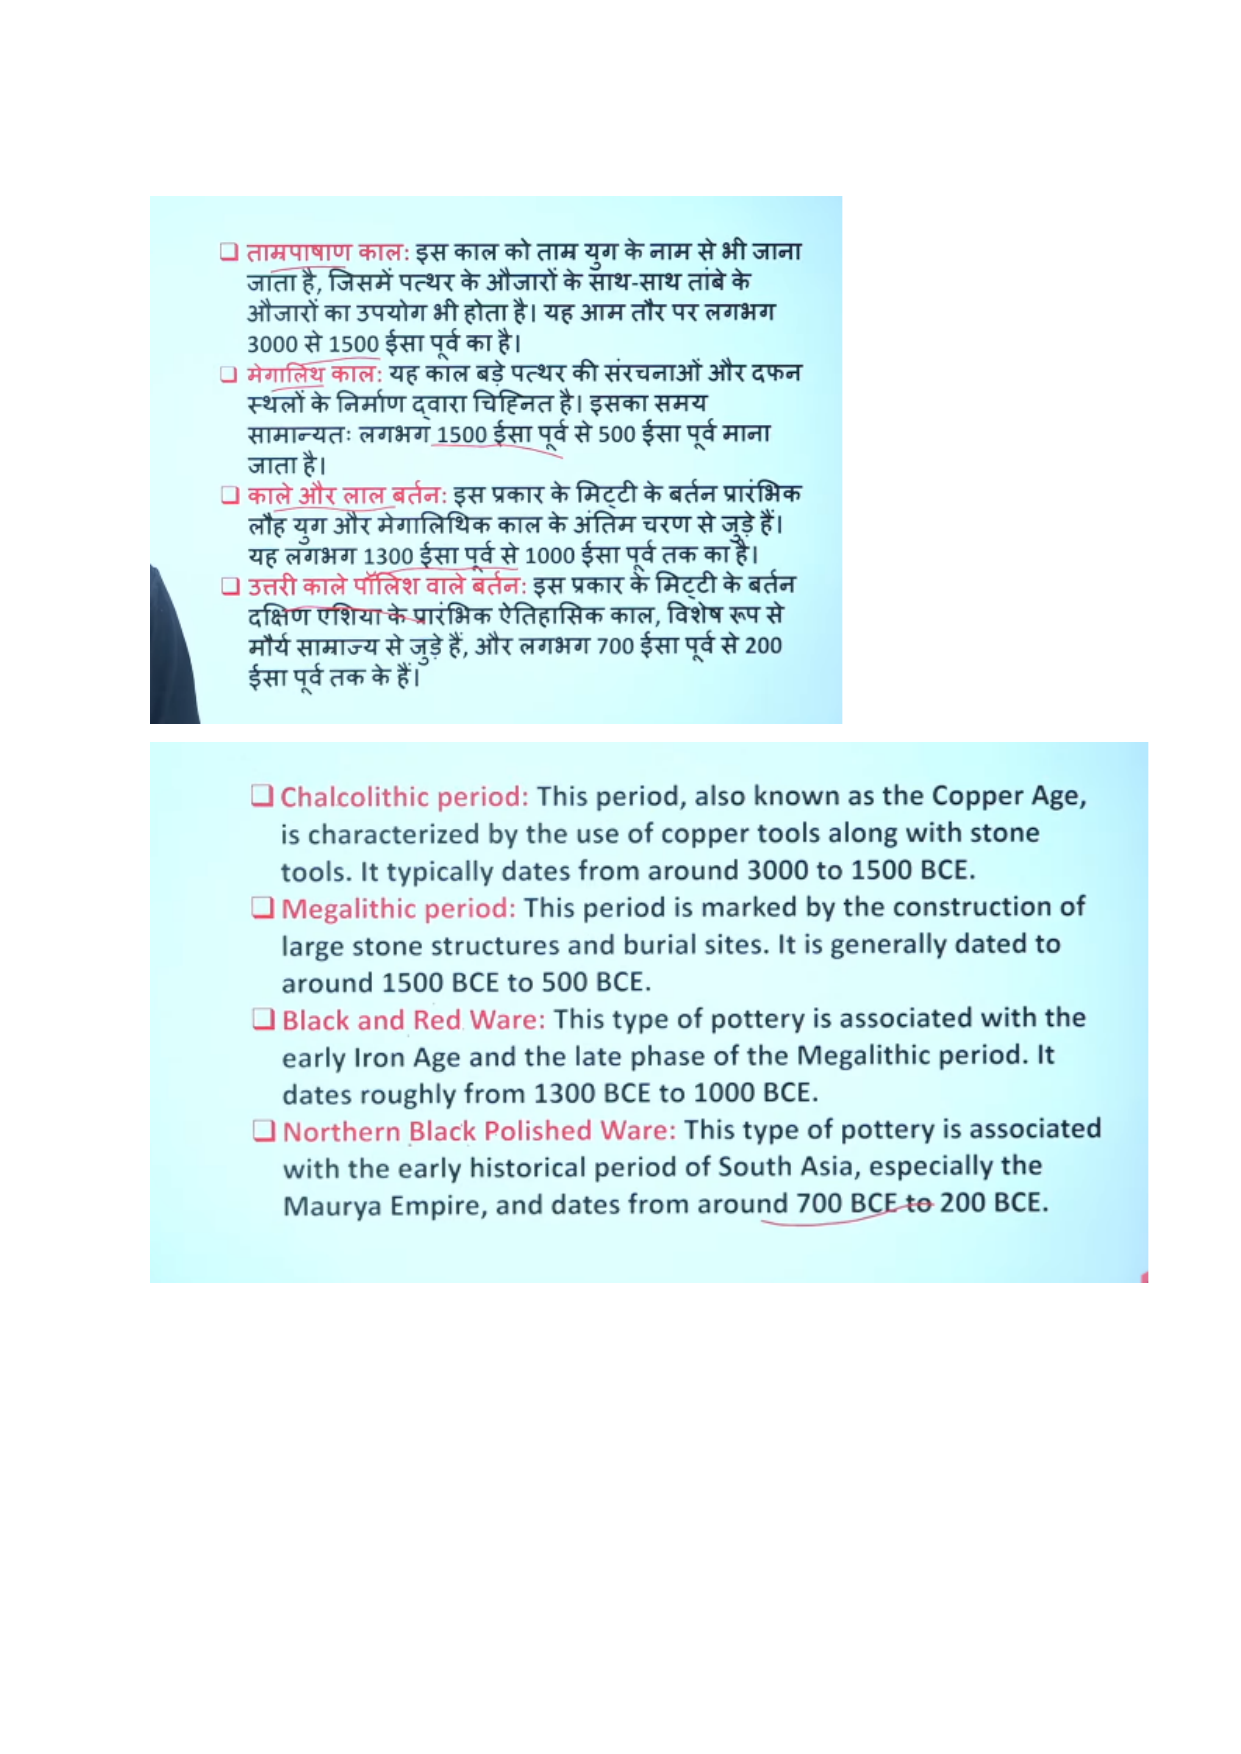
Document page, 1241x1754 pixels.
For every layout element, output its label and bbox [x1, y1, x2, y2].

picture [150, 196, 843, 724]
picture [150, 742, 1149, 1283]
